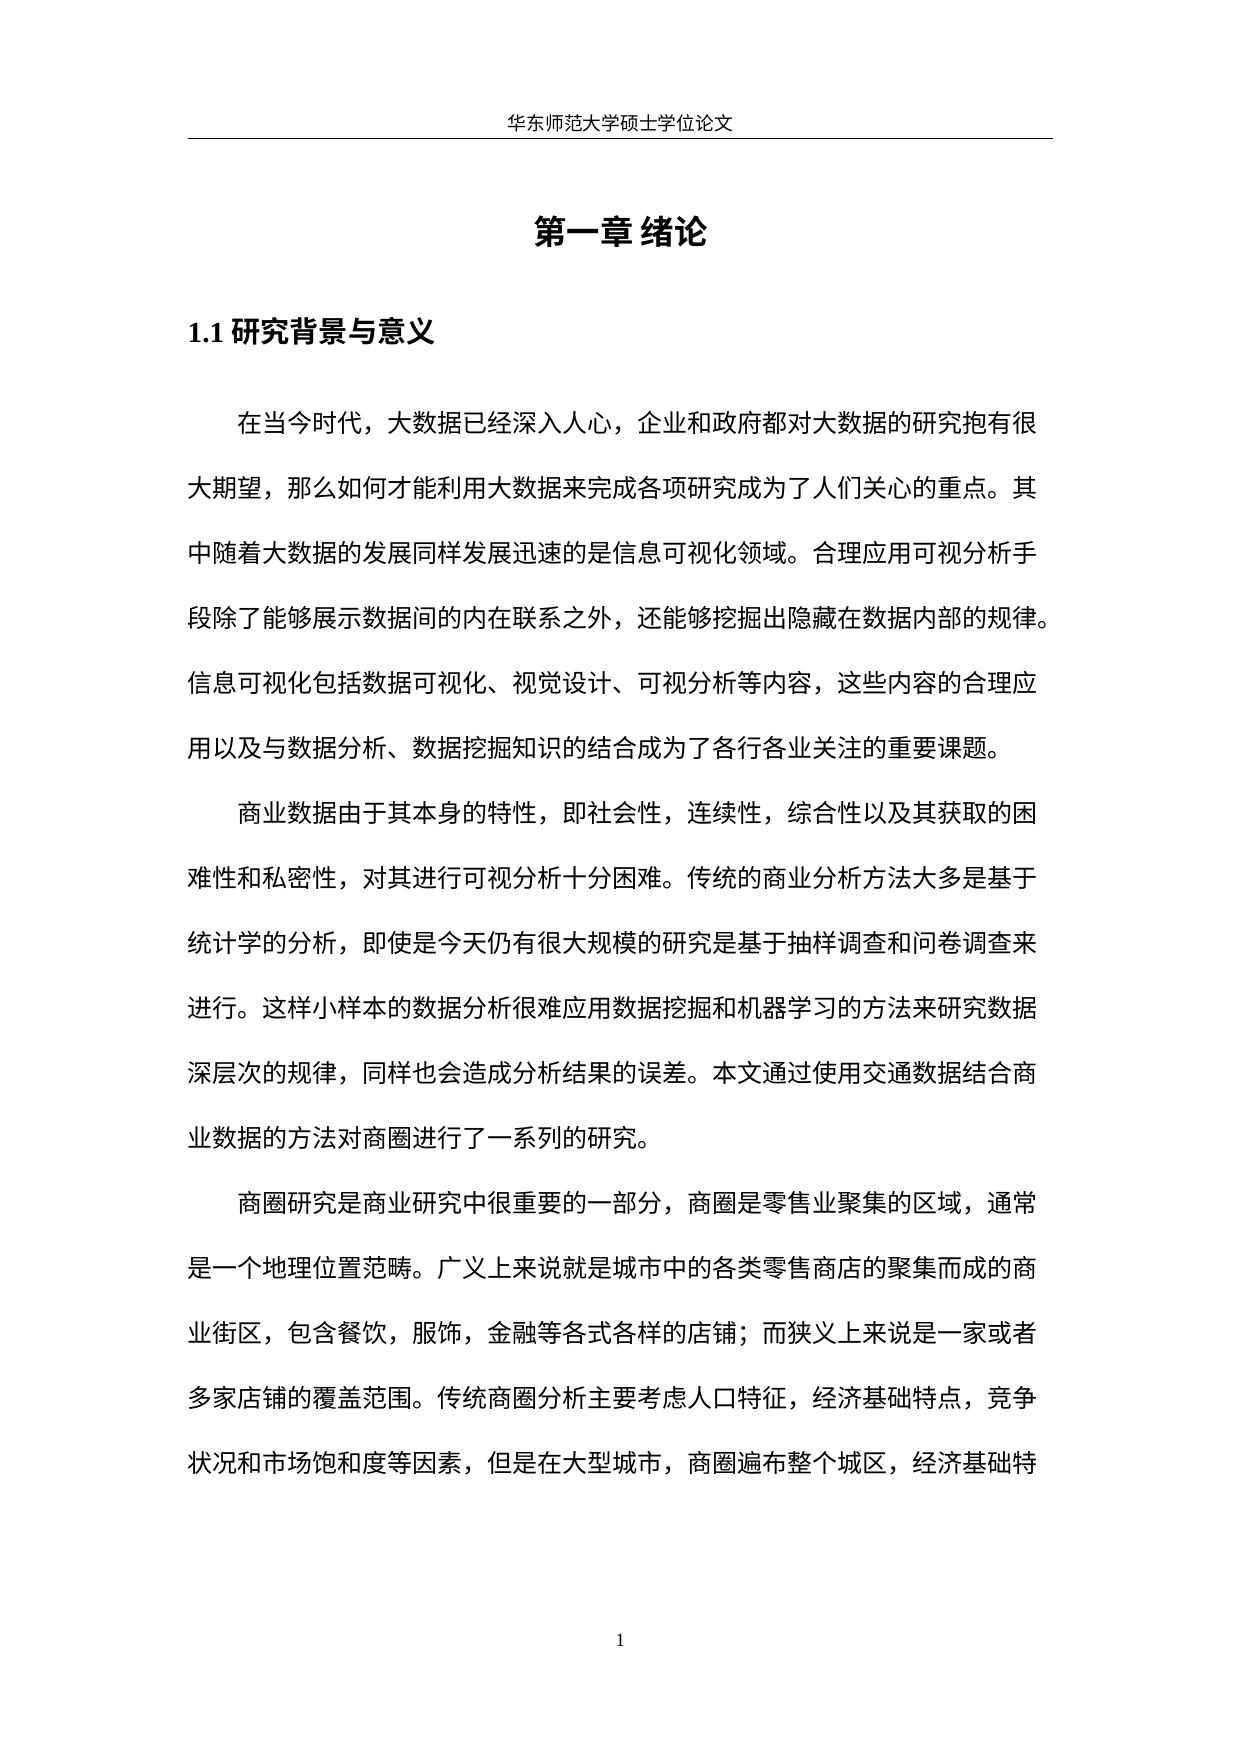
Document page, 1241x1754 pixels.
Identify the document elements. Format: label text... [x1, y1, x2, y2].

text 商业数据由于其本身的特性，即社会性，连续性，综合性以及其获取的困难性和私密性，对其进行可视分析十分困难。传统的商业分析方法大多是基于统计学的分析，即使是今天仍有很大规模的研究是基于抽样调查和问卷调查来进行。这样小样本的数据分析很难应用数据挖掘和机器学习的方法来研究数据深层次的规律，同样也会造成分析结果的误差。本文通过使用交通数据结合商业数据的方法对商圈进行了一系列的研究。 [187, 779, 1053, 1169]
subtitle 第一章 绪论 [187, 197, 1053, 262]
subtitle 1.1 研究背景与意义 [187, 297, 1053, 362]
text 在当今时代，大数据已经深入人心，企业和政府都对大数据的研究抱有很大期望，那么如何才能利用大数据来完成各项研究成为了人们关心的重点。其中随着大数据的发展同样发展迅速的是信息可视化领域。合理应用可视分析手段除了能够展示数据间的内在联系之外，还能够挖掘出隐藏在数据内部的规律。信息可视化包括数据可视化、视觉设计、可视分析等内容，这些内容的合理应用以及与数据分析、数据挖掘知识的结合成为了各行各业关注的重要课题。 [187, 389, 1053, 779]
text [187, 1169, 1053, 1494]
